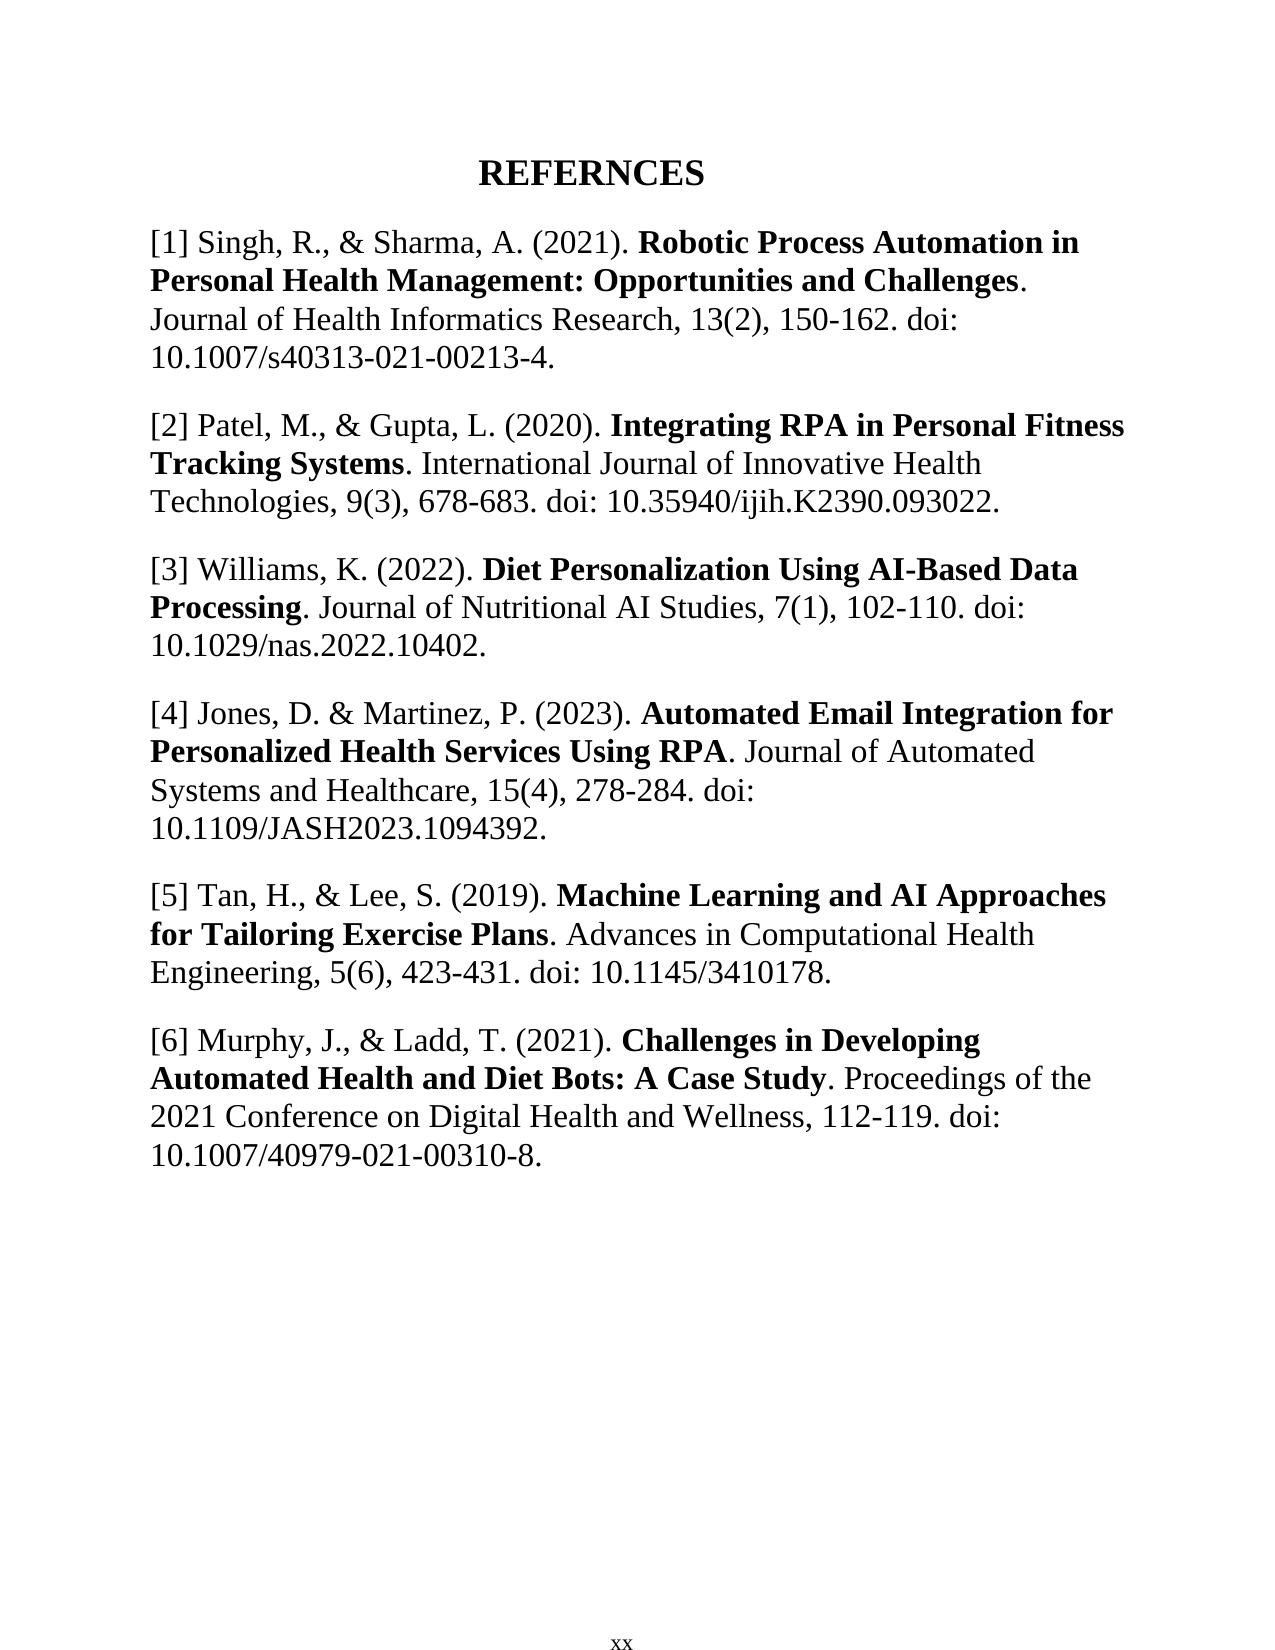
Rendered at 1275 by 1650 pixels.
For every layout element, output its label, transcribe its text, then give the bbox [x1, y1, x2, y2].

text REFERNCES [150, 150, 1125, 193]
text [5] Tan, H., & Lee, S. (2019). Machine Learning and AI Approaches for Tailoring Exercise Plans. Advances in Computational Health Engineering, 5(6), 423-431. doi: 10.1145/3410178. [150, 876, 1125, 991]
text [2] Patel, M., & Gupta, L. (2020). Integrating RPA in Personal Fitness Tracking Systems. International Journal of Innovative Health Technologies, 9(3), 678-683. doi: 10.35940/ijih.K2390.093022. [150, 405, 1125, 520]
text [1] Singh, R., & Sharma, A. (2021). Robotic Process Automation in Personal Health Management: Opportunities and Challenges. Journal of Health Informatics Research, 13(2), 150-162. doi: 10.1007/s40313-021-00213-4. [150, 222, 1125, 376]
text [4] Jones, D. & Martinez, P. (2023). Automated Email Integration for Personalized Health Services Using RPA. Journal of Automated Systems and Healthcare, 15(4), 278-284. doi: 10.1109/JASH2023.1094392. [150, 693, 1125, 846]
text [6] Murphy, J., & Ladd, T. (2021). Challenges in Developing Automated Health and Diet Bots: A Case Study. Proceedings of the 2021 Conference on Digital Health and Wellness, 112-119. doi: 10.1007/40979-021-00310-8. [150, 1020, 1125, 1173]
text [3] Williams, K. (2022). Diet Personalization Using AI-Based Data Processing. Journal of Nutritional AI Studies, 7(1), 102-110. doi: 10.1029/nas.2022.10402. [150, 549, 1125, 664]
